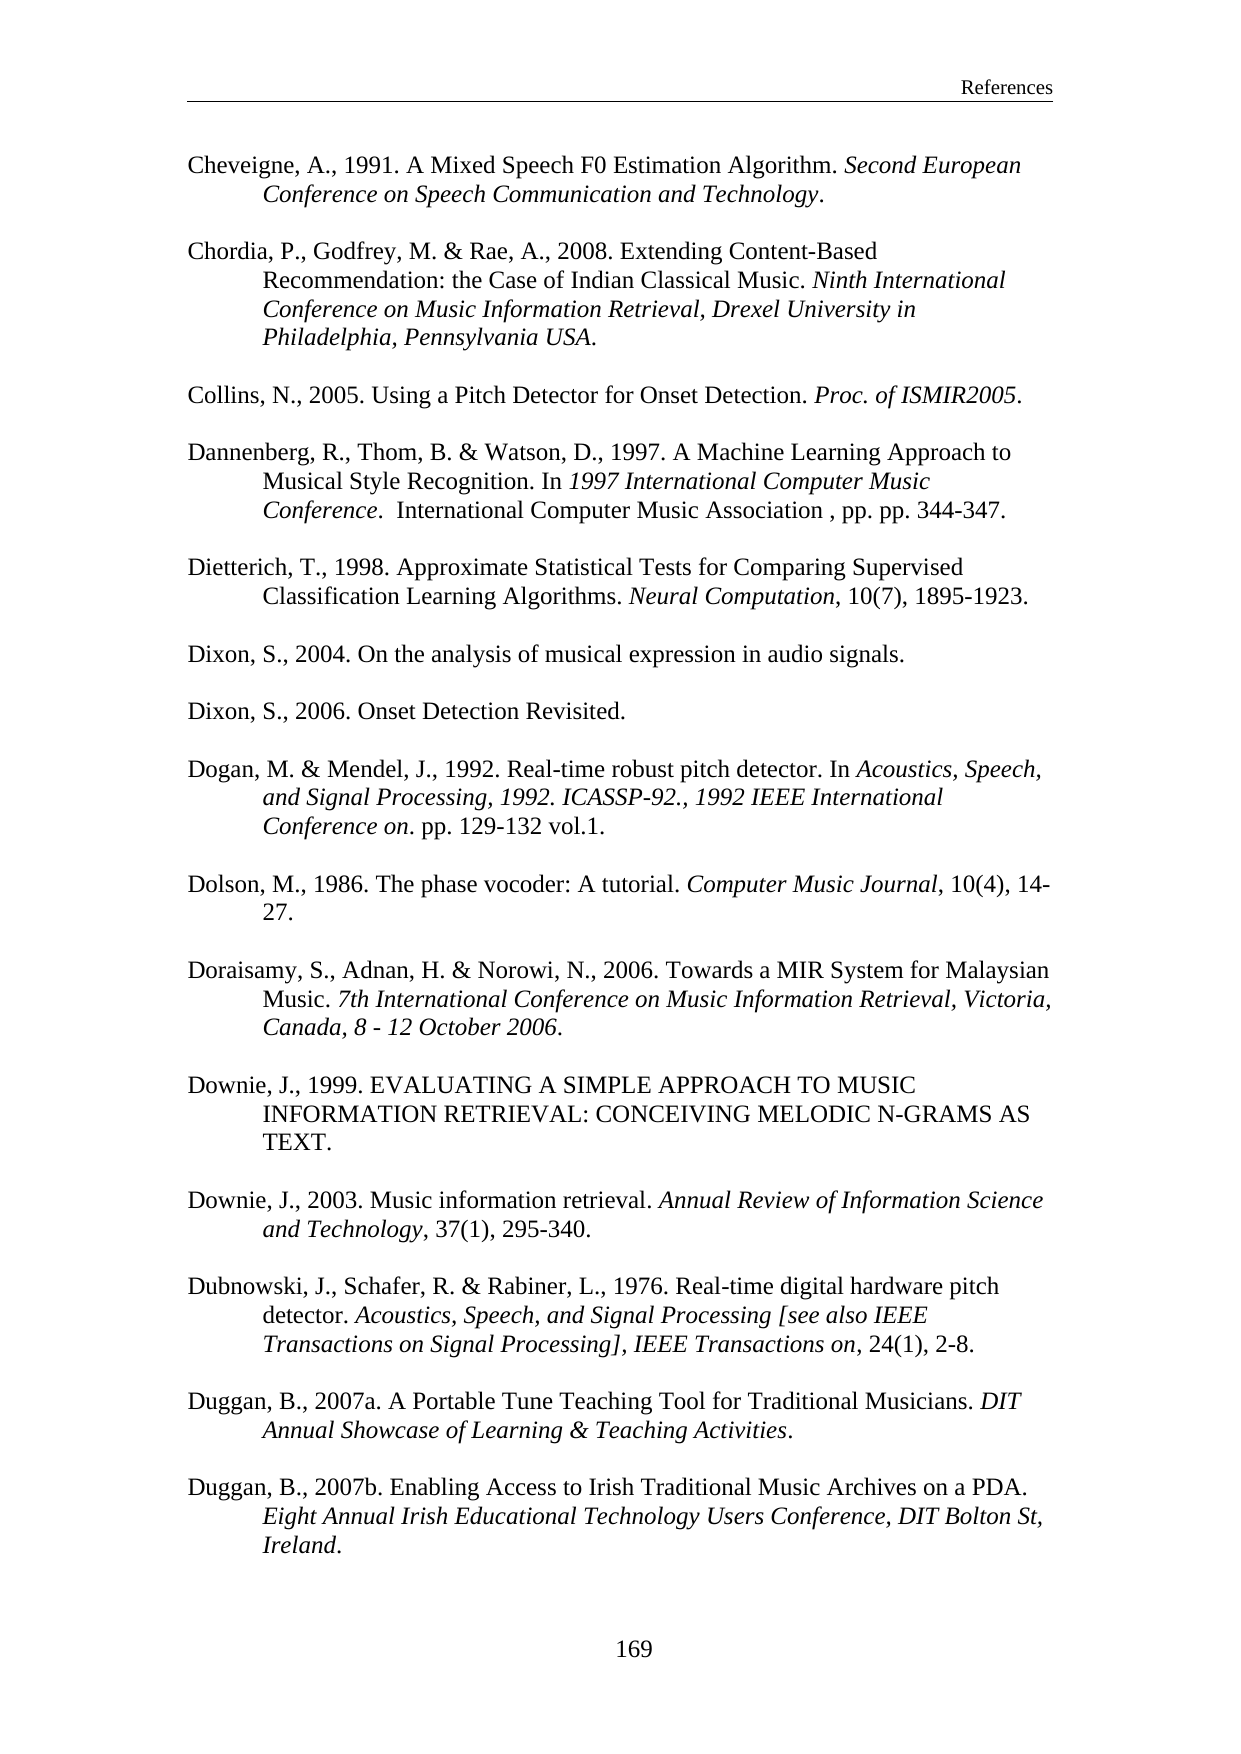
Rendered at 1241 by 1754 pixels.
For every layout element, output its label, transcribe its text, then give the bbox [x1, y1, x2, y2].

text Dixon, S., 2004. On the analysis of musical expression in audio signals. [187, 639, 1053, 667]
text Chordia, P., Godfrey, M. & Rae, A., 2008. Extending Content-Based Recommendation: the Case of Indian Classical Music. Ninth International Conference on Music Information Retrieval, Drexel University in Philadelphia, Pennsylvania USA. [187, 236, 1053, 351]
text Downie, J., 1999. EVALUATING A SIMPLE APPROACH TO MUSIC INFORMATION RETRIEVAL: CONCEIVING MELODIC N-GRAMS AS TEXT. [187, 1070, 1053, 1156]
text Dubnowski, J., Schafer, R. & Rabiner, L., 1976. Real-time digital hardware pitch detector. Acoustics, Speech, and Signal Processing [see also IEEE Transactions on Signal Processing], IEEE Transactions on, 24(1), 2-8. [187, 1271, 1053, 1357]
text Dannenberg, R., Thom, B. & Watson, D., 1997. A Machine Learning Approach to Musical Style Recognition. In 1997 International Computer Music Conference. International Computer Music Association , pp. pp. 344-347. [187, 437, 1053, 524]
text Dolson, M., 1986. The phase vocoder: A tutorial. Computer Music Journal, 10(4), 14-27. [187, 869, 1053, 926]
text Collins, N., 2005. Using a Pitch Detector for Onset Detection. Proc. of ISMIR2005. [187, 380, 1053, 409]
text Duggan, B., 2007a. A Portable Tune Teaching Tool for Traditional Musicians. DIT Annual Showcase of Learning & Teaching Activities. [187, 1386, 1053, 1444]
text Doraisamy, S., Adnan, H. & Norowi, N., 2006. Towards a MIR System for Malaysian Music. 7th International Conference on Music Information Retrieval, Victoria, Canada, 8 - 12 October 2006. [187, 955, 1053, 1041]
text Duggan, B., 2007b. Enabling Access to Irish Traditional Music Archives on a PDA. Eight Annual Irish Educational Technology Users Conference, DIT Bolton St, Ireland. [187, 1472, 1053, 1559]
text Dietterich, T., 1998. Approximate Statistical Tests for Comparing Supervised Classification Learning Algorithms. Neural Computation, 10(7), 1895-1923. [187, 552, 1053, 610]
text Dogan, M. & Mendel, J., 1992. Real-time robust pitch detector. In Acoustics, Speech, and Signal Processing, 1992. ICASSP-92., 1992 IEEE International Conference on. pp. 129-132 vol.1. [187, 754, 1053, 840]
text Dixon, S., 2006. Onset Detection Revisited. [187, 696, 1053, 725]
text Downie, J., 2003. Music information retrieval. Annual Review of Information Science and Technology, 37(1), 295-340. [187, 1185, 1053, 1242]
text Cheveigne, A., 1991. A Mixed Speech F0 Estimation Algorithm. Second European Conference on Speech Communication and Technology. [187, 150, 1053, 207]
